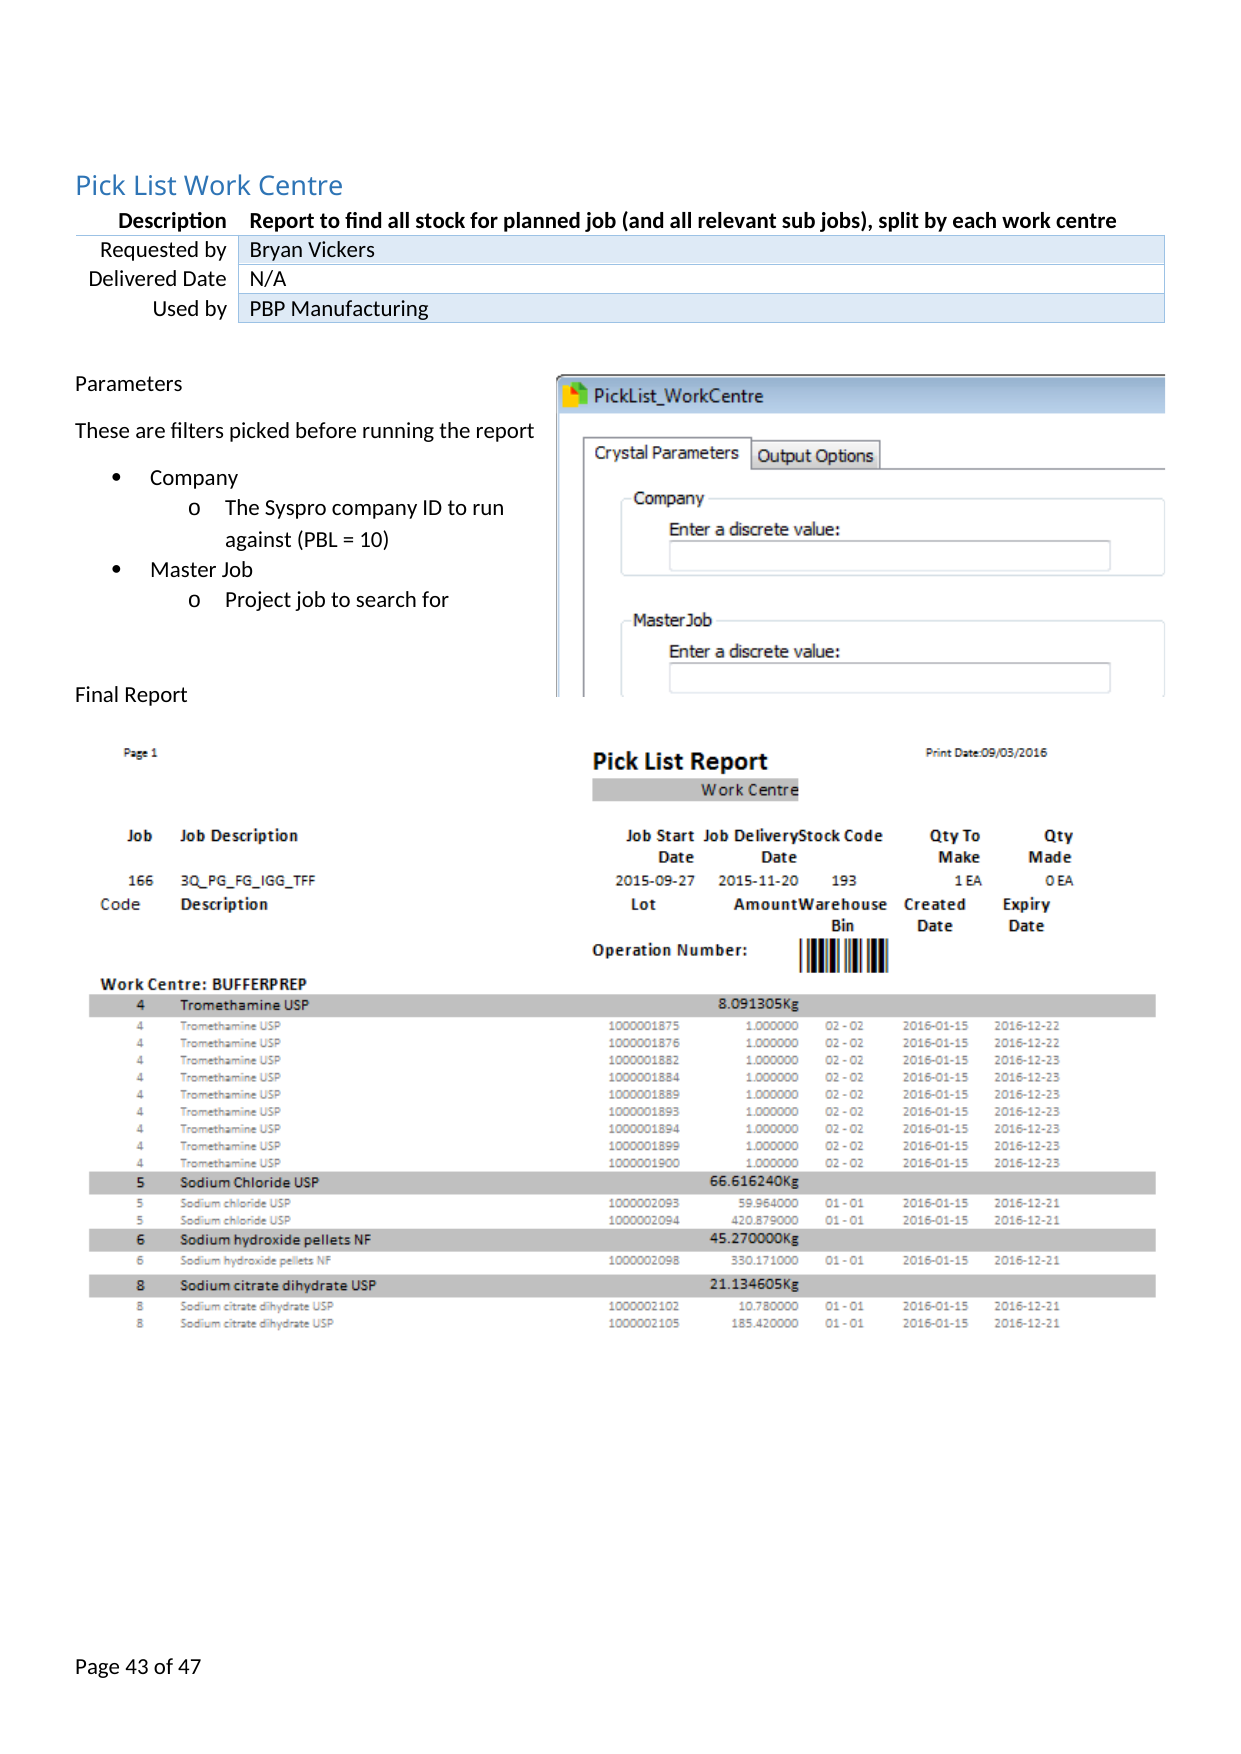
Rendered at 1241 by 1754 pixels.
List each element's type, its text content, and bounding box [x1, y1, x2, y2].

list Project job to search for [187, 585, 556, 614]
list The Syspro company ID to run against (PBL = 10) [187, 493, 556, 553]
table_cell Requested by [76, 236, 238, 263]
table_header Report to find all stock for planned job (and all relevant sub jobs), split by each work centre [238, 206, 1165, 234]
table_cell PBP Manufacturing [239, 294, 1164, 322]
picture [75, 727, 1166, 1332]
text Final Report [75, 680, 1165, 708]
subtitle Pick List Work Centre [75, 167, 1165, 203]
table_cell Bryan Vickers [239, 236, 1164, 263]
list Master Job [112, 555, 556, 583]
table_header Description [76, 206, 238, 234]
table_cell N/A [239, 265, 1164, 293]
text These are filters picked before running the report [75, 416, 556, 444]
text Parameters [75, 369, 1165, 398]
list Company [112, 463, 556, 491]
table_cell Delivered Date [76, 264, 238, 293]
picture [556, 373, 1166, 697]
table_cell Used by [76, 293, 238, 322]
